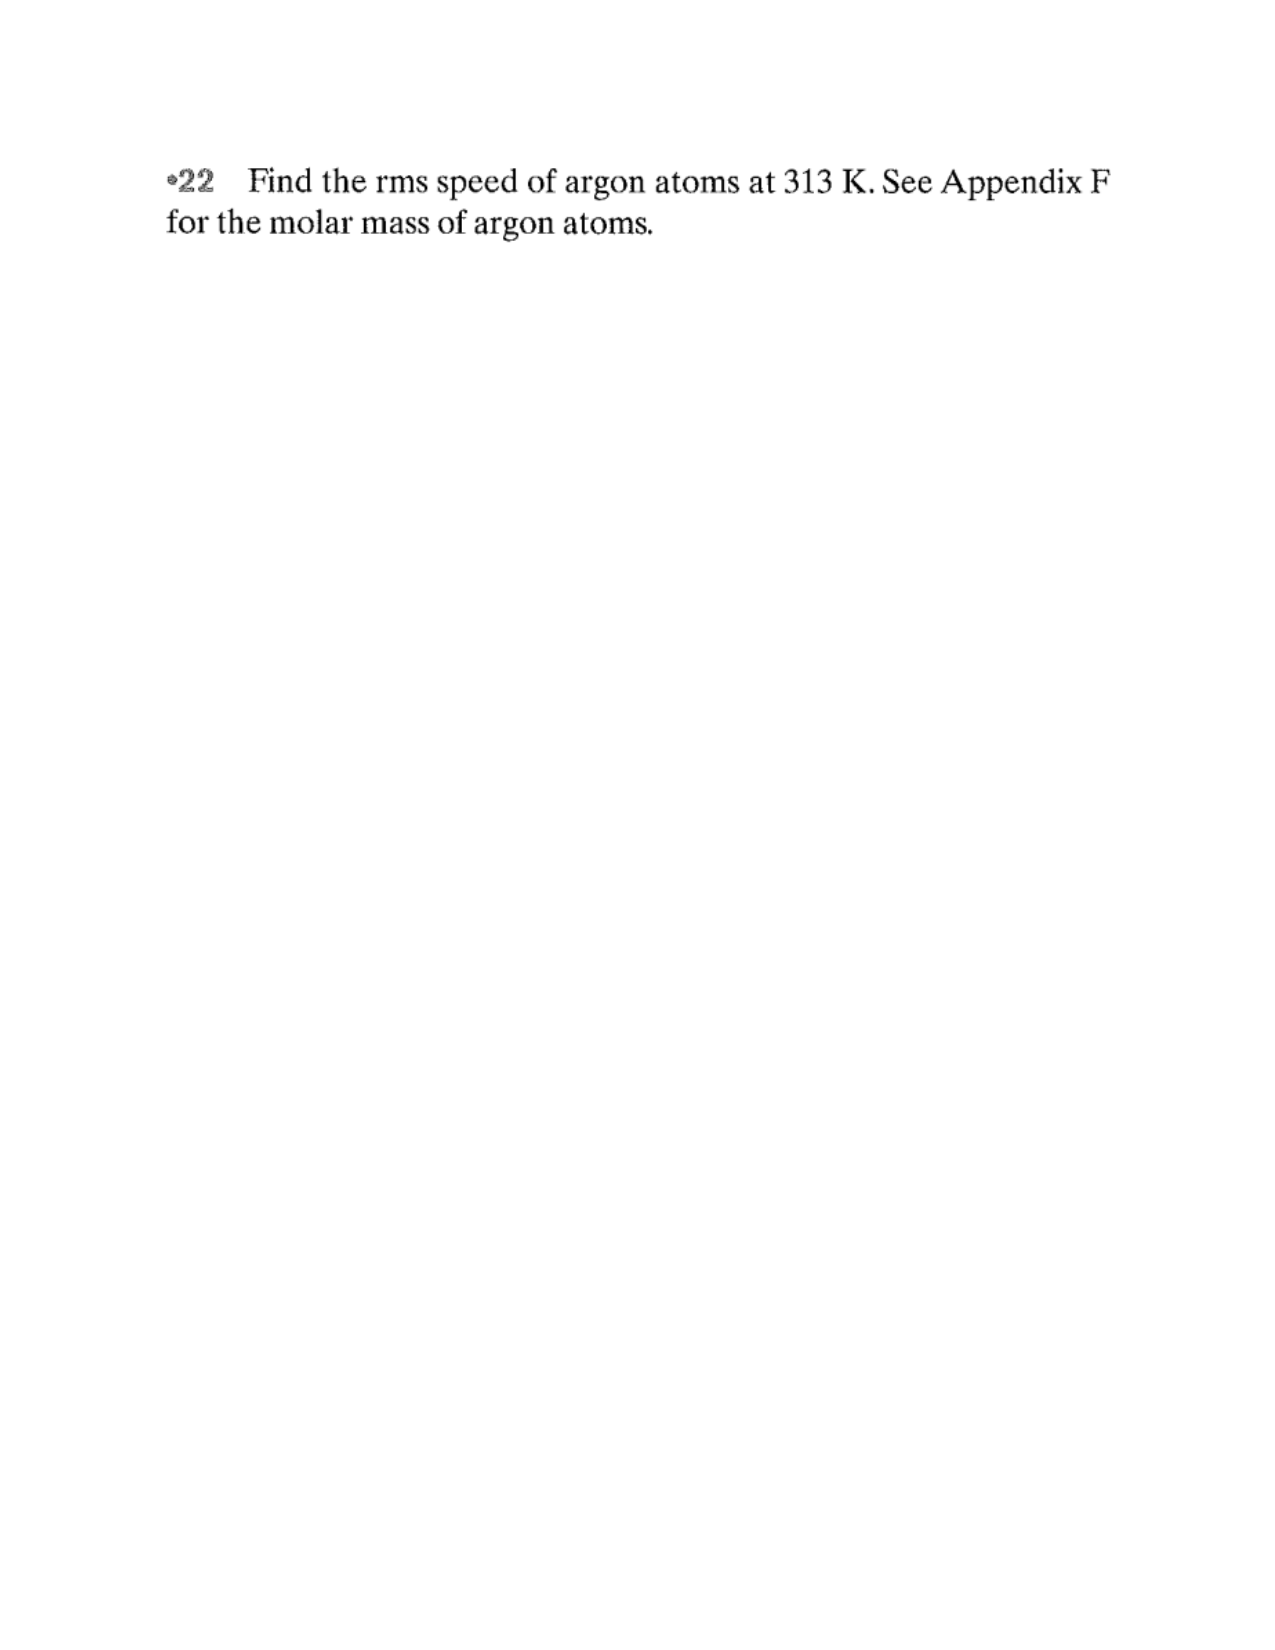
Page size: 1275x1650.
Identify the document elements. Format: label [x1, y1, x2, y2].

picture [150, 150, 1125, 252]
